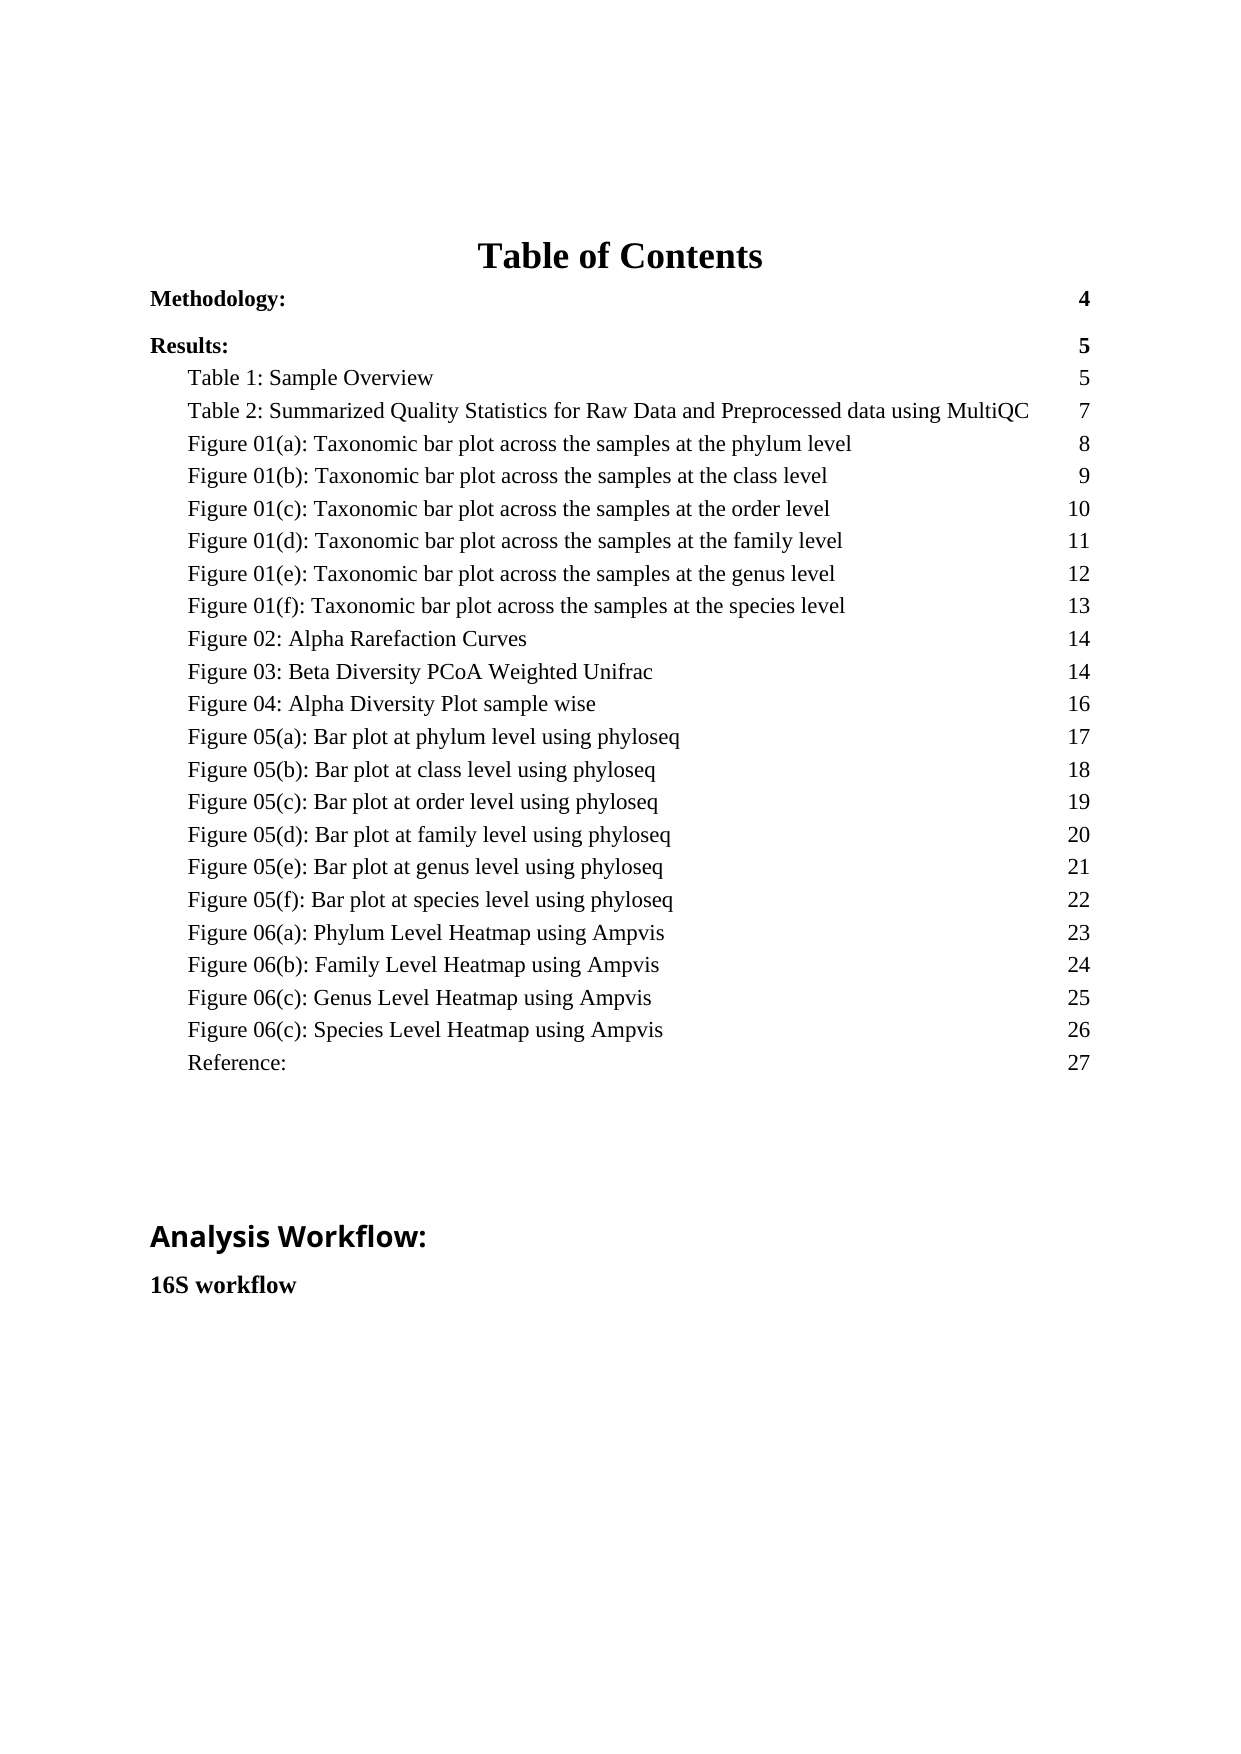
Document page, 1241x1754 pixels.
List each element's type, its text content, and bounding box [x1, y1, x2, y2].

subtitle Analysis Workflow: [150, 1216, 1090, 1256]
text Table of Contents [150, 233, 1090, 276]
text 16S workflow [150, 1270, 1090, 1299]
